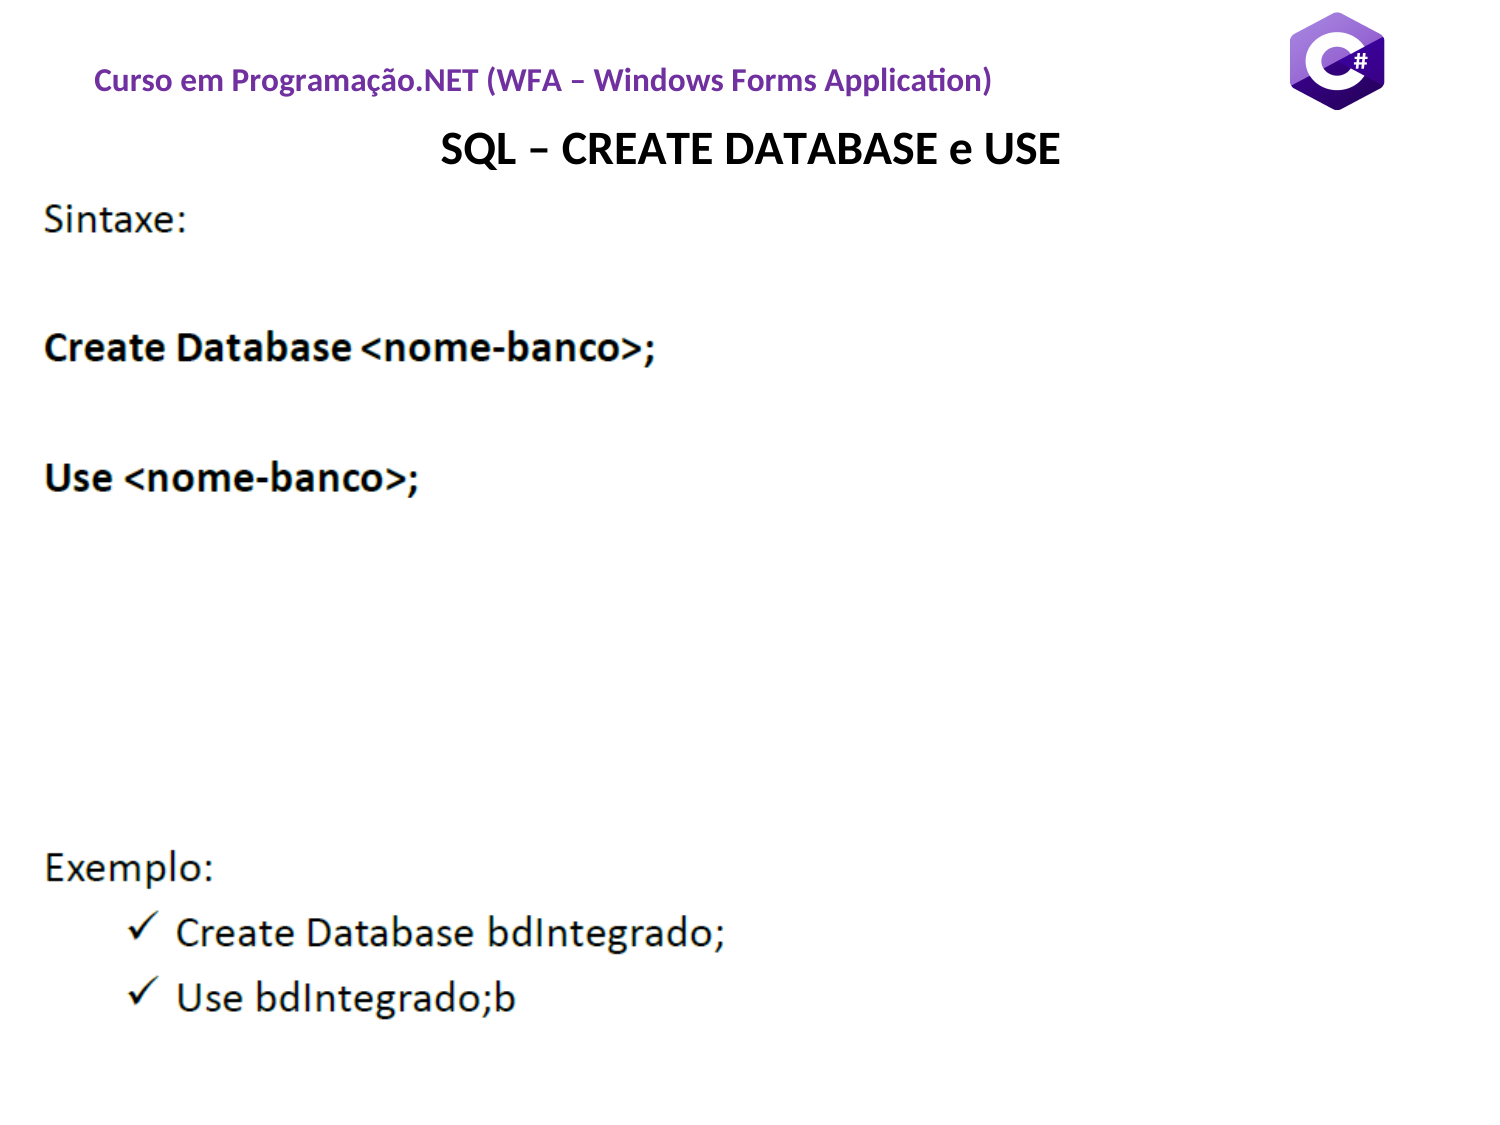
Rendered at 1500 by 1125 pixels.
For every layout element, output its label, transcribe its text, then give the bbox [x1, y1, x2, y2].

picture [35, 197, 1467, 1035]
picture [1284, 9, 1389, 113]
text SQL – CREATE DATABASE e USE [35, 118, 1467, 177]
